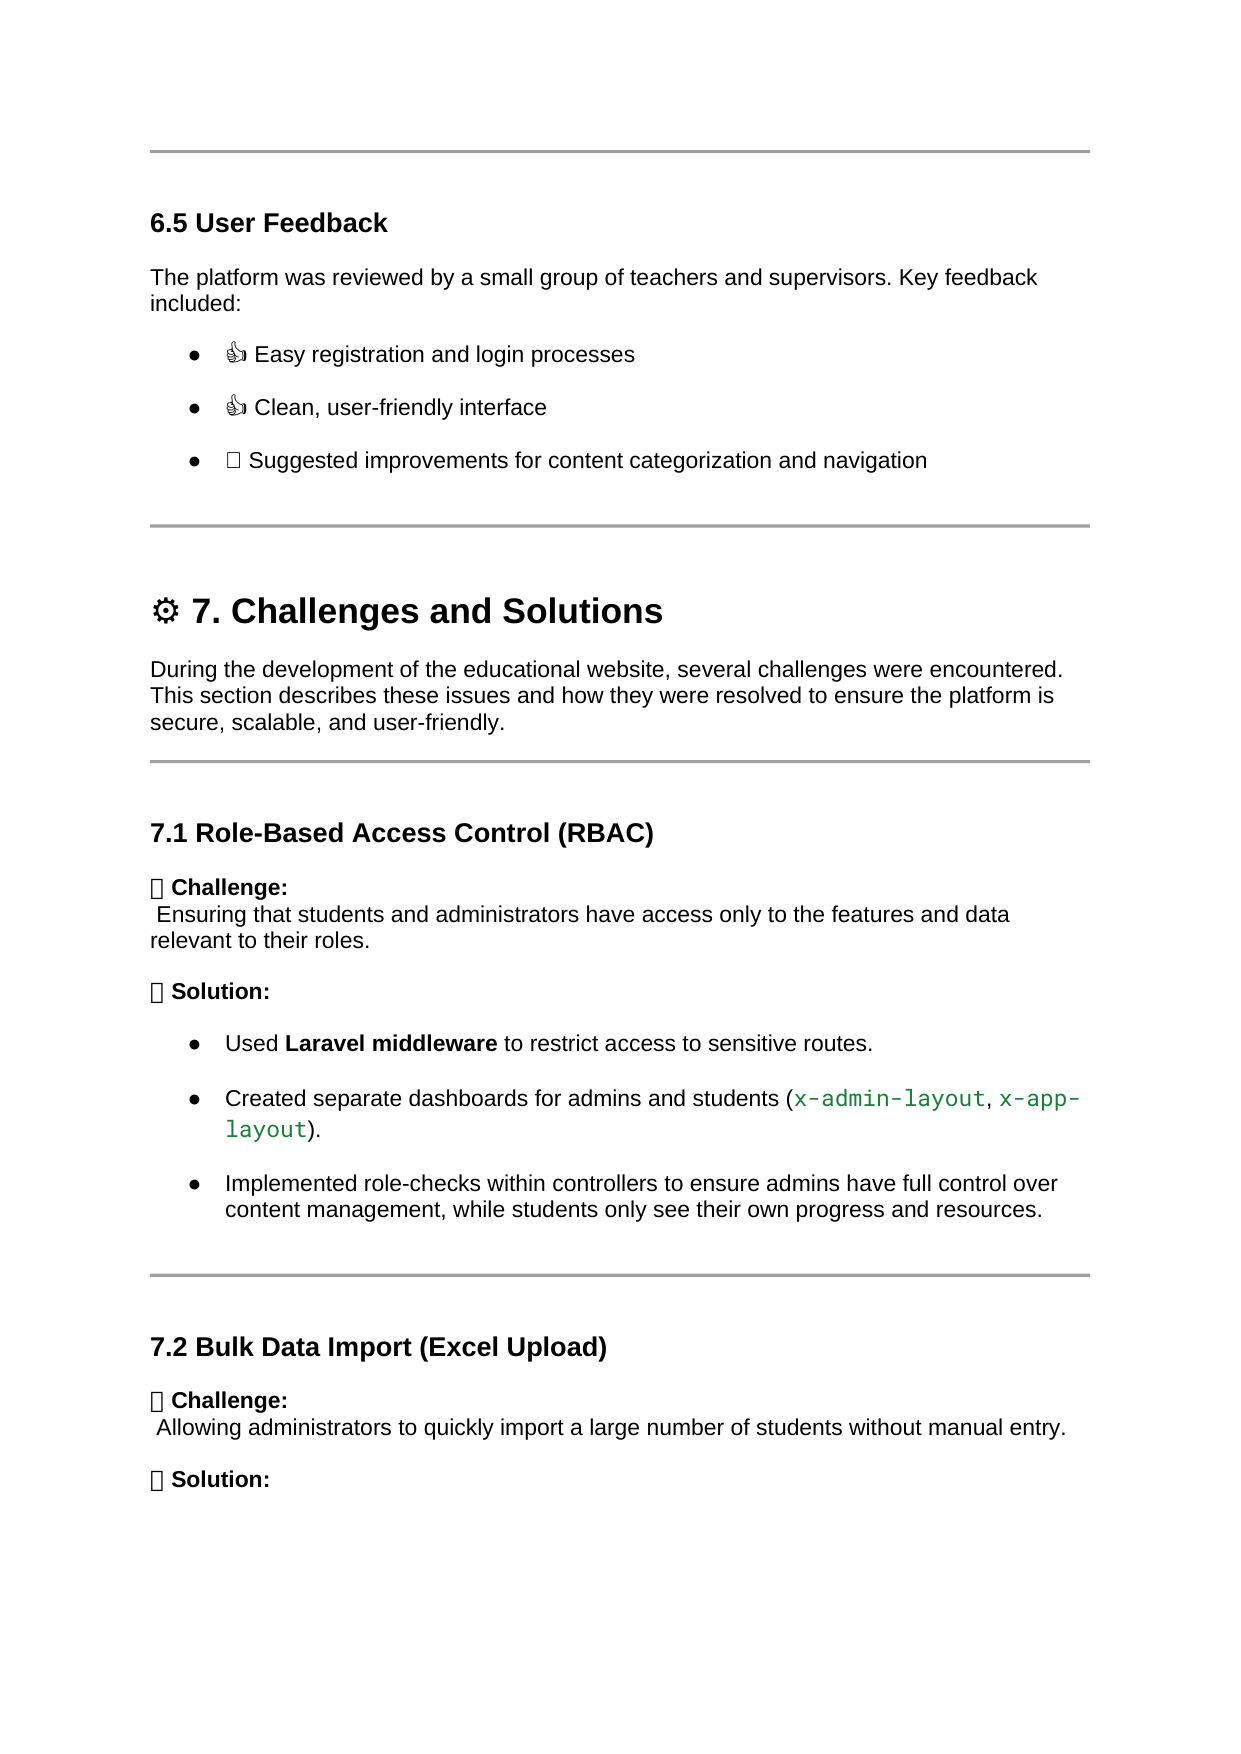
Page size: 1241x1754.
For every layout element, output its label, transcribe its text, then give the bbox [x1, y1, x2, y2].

text ✅ Solution: [150, 978, 1090, 1005]
subtitle ⚙️ 7. Challenges and Solutions [150, 590, 1090, 631]
text ✅ Solution: [150, 1466, 1090, 1492]
text ✅ Challenge: Allowing administrators to quickly import a large number of students without manual entry. [150, 1387, 1090, 1441]
list 👍 Clean, user-friendly interface [187, 394, 1090, 447]
text During the development of the educational website, several challenges were encountered. This section describes these issues and how they were resolved to ensure the platform is secure, scalable, and user-friendly. [150, 656, 1090, 735]
subtitle 6.5 User Feedback [150, 207, 1090, 239]
list Implemented role-checks within controllers to ensure admins have full control over content management, while students only see their own progress and resources. [187, 1169, 1090, 1249]
subtitle 7.1 Role-Based Access Control (RBAC) [150, 817, 1090, 849]
list Created separate dashboards for admins and students (x-admin-layout, x-app-layout). [187, 1083, 1090, 1169]
text The platform was reviewed by a small group of teachers and supervisors. Key feedback included: [150, 264, 1090, 316]
text ✅ Challenge: Ensuring that students and administrators have access only to the features and data relevant to their roles. [150, 874, 1090, 953]
subtitle 7.2 Bulk Data Import (Excel Upload) [150, 1331, 1090, 1362]
list Used Laravel middleware to restrict access to sensitive routes. [187, 1030, 1090, 1083]
list 👍 Easy registration and login processes [187, 341, 1090, 394]
list 🔧 Suggested improvements for content categorization and navigation [187, 447, 1090, 499]
